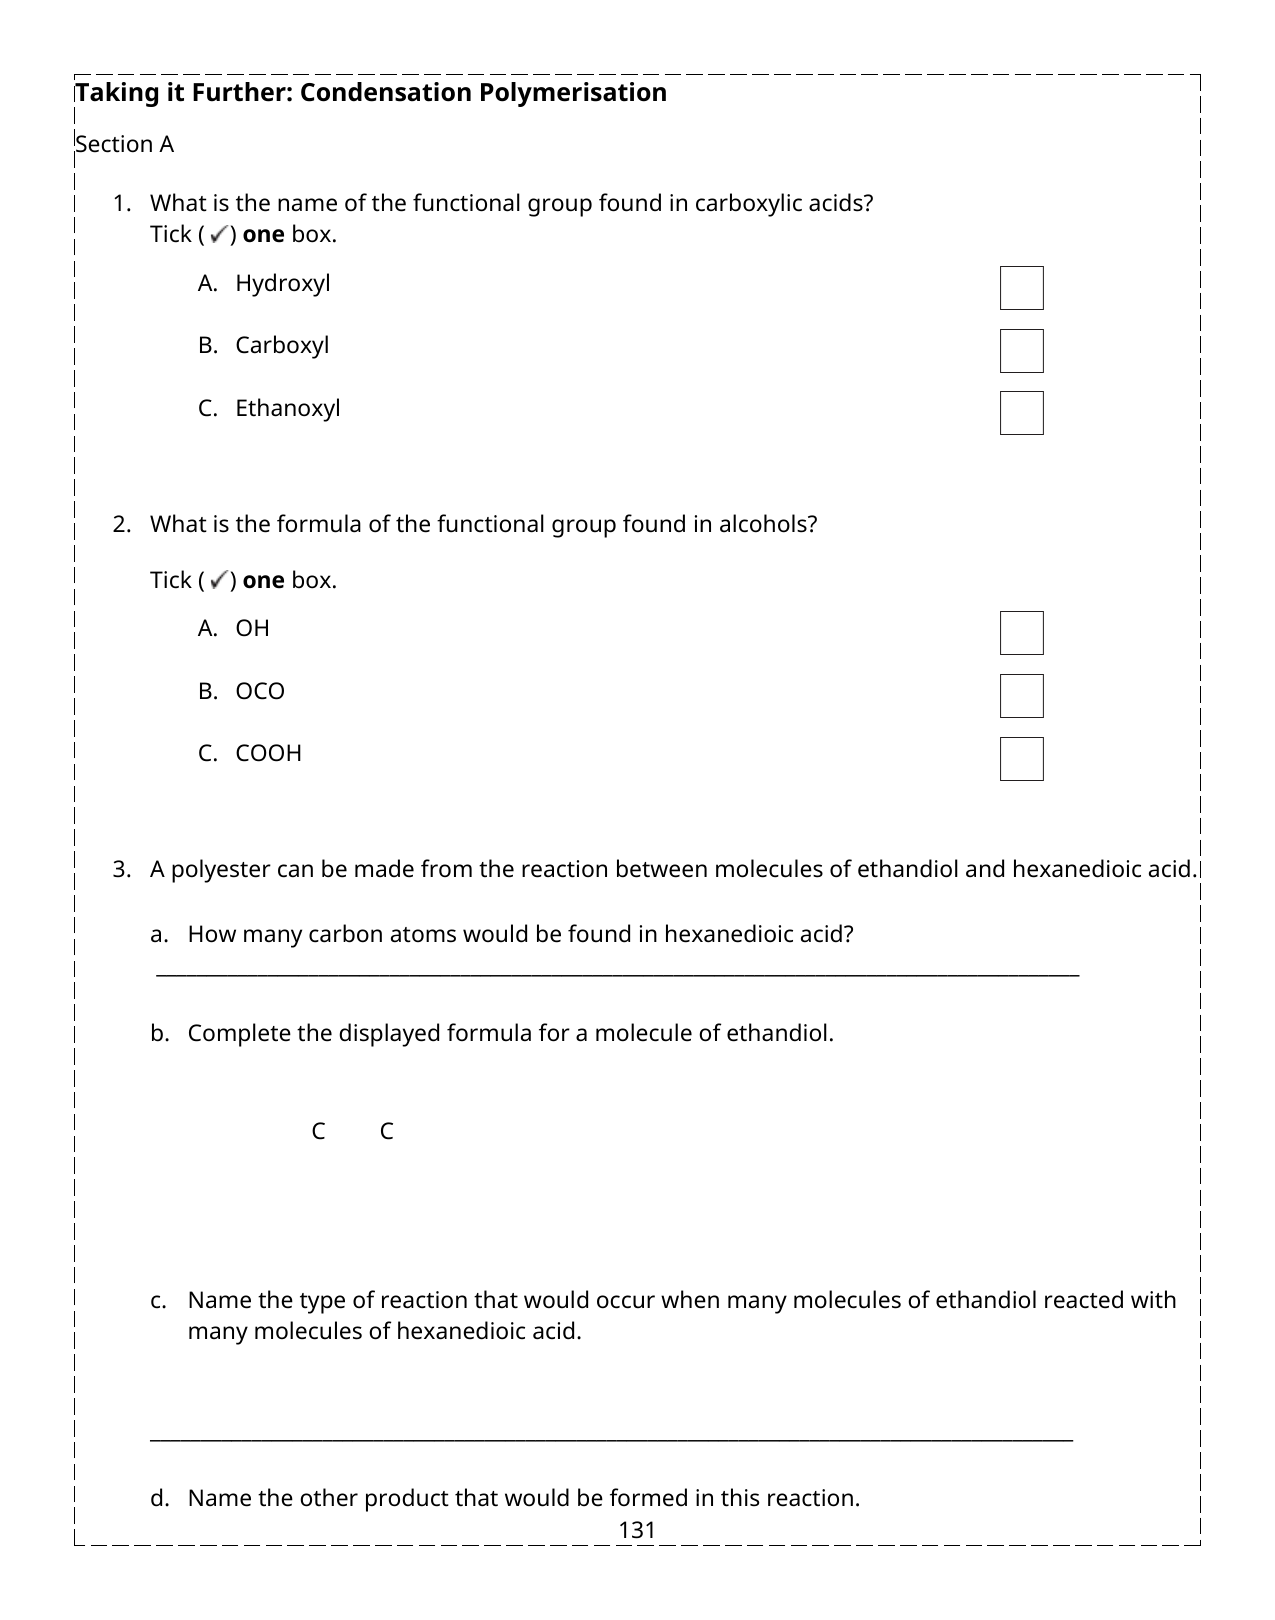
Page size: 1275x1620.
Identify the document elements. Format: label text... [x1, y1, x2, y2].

picture [997, 327, 1048, 376]
list A polyester can be made from the reaction between molecules of ethandiol and hexanedioic acid. [112, 853, 1200, 884]
list How many carbon atoms would be found in hexanedioic acid? [150, 918, 1200, 949]
list Name the type of reaction that would occur when many molecules of ethandiol reacted with many molecules of hexanedioic acid. [150, 1284, 1200, 1347]
picture [997, 610, 1048, 658]
list What is the name of the functional group found in carboxylic acids? [112, 187, 1141, 218]
picture [997, 735, 1048, 784]
picture [997, 672, 1048, 721]
text Section A [75, 128, 1200, 160]
picture [210, 570, 230, 589]
text Taking it Further: Condensation Polymerisation [75, 75, 1200, 109]
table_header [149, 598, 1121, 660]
picture [997, 390, 1048, 438]
list Name the other product that would be formed in this reaction. [150, 1482, 1200, 1513]
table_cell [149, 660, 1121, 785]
list What is the formula of the functional group found in alcohols? [112, 507, 1200, 539]
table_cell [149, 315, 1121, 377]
picture [210, 225, 230, 243]
text C C [311, 1115, 1200, 1147]
text ___________________________________________________________________________________________ [150, 949, 1200, 980]
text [150, 1414, 1200, 1445]
picture [997, 264, 1048, 313]
list Complete the displayed formula for a molecule of ethandiol. [150, 1017, 1200, 1048]
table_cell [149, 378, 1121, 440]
list Tick ( ) one box. [150, 218, 1141, 250]
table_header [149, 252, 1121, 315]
text Tick ( ) one box. [150, 564, 1141, 595]
